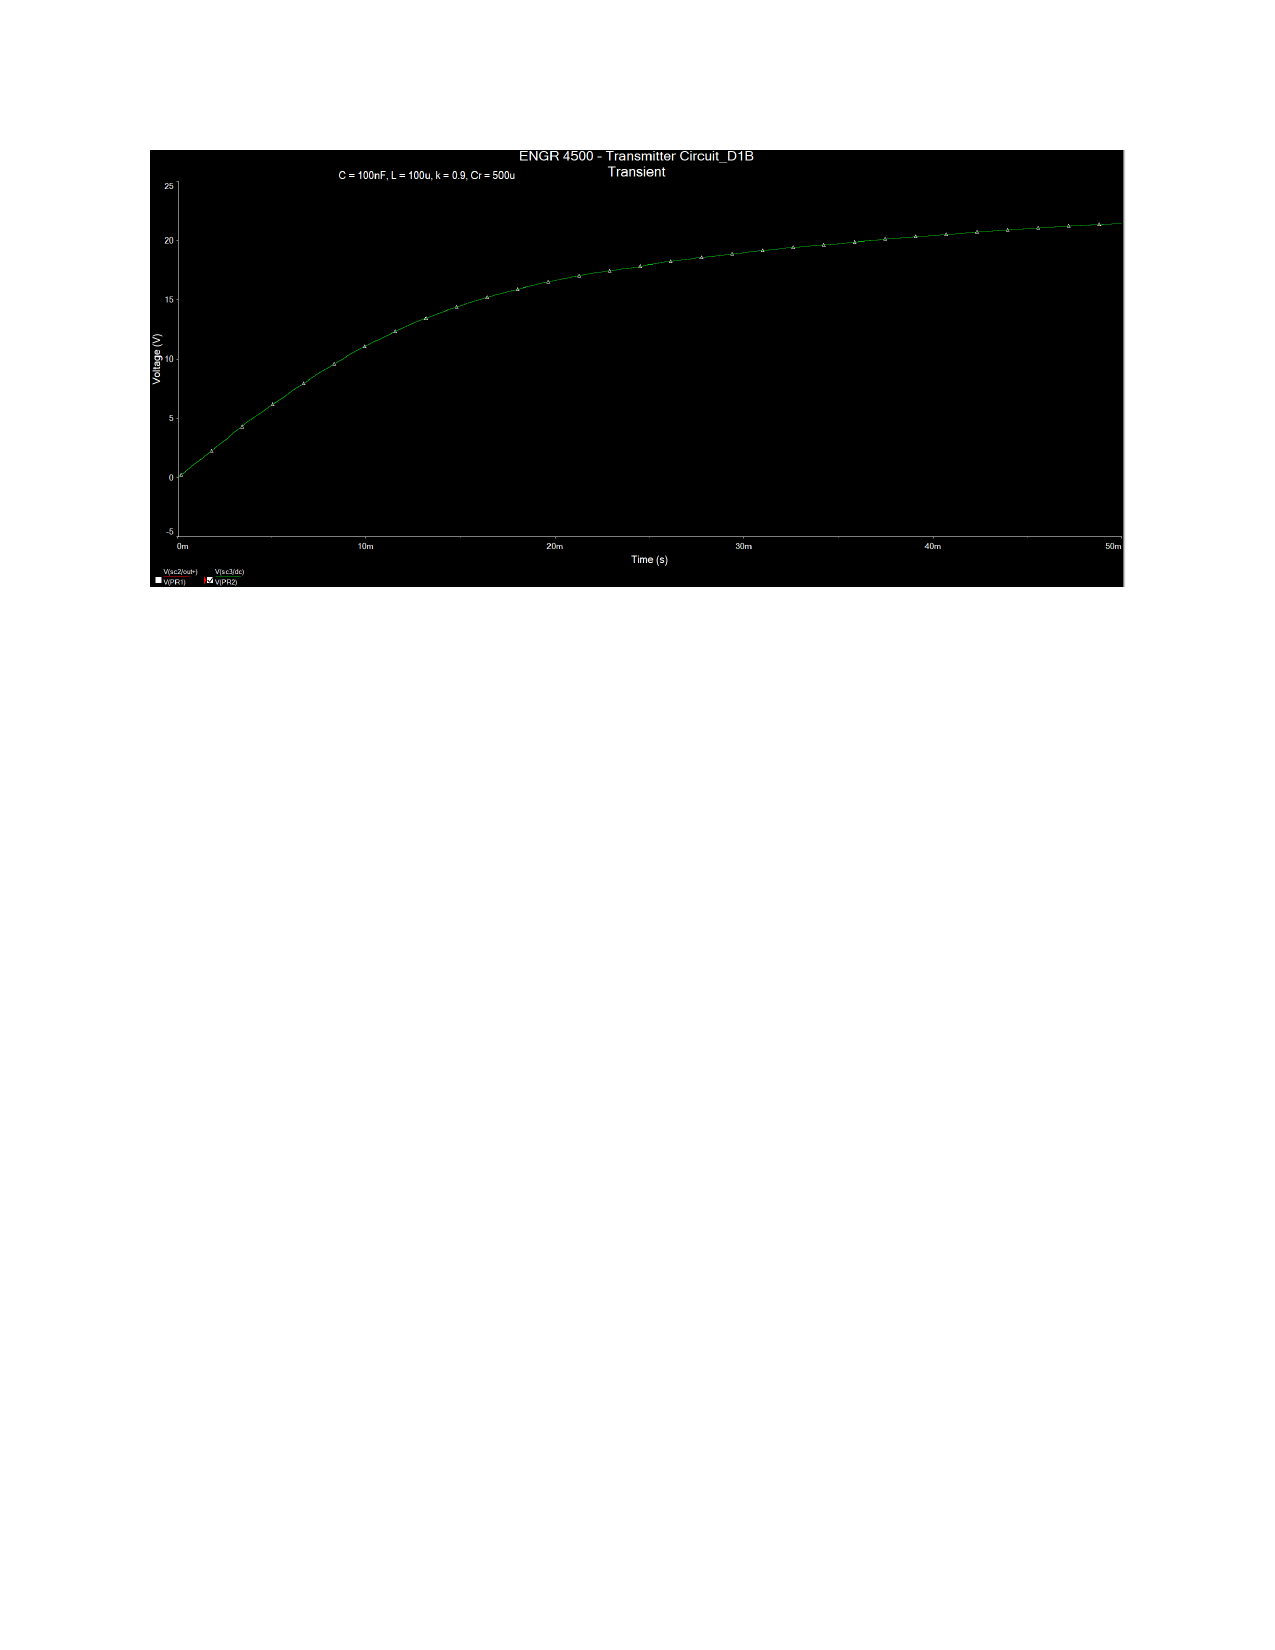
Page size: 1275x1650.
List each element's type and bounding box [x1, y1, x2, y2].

picture [150, 150, 1125, 587]
